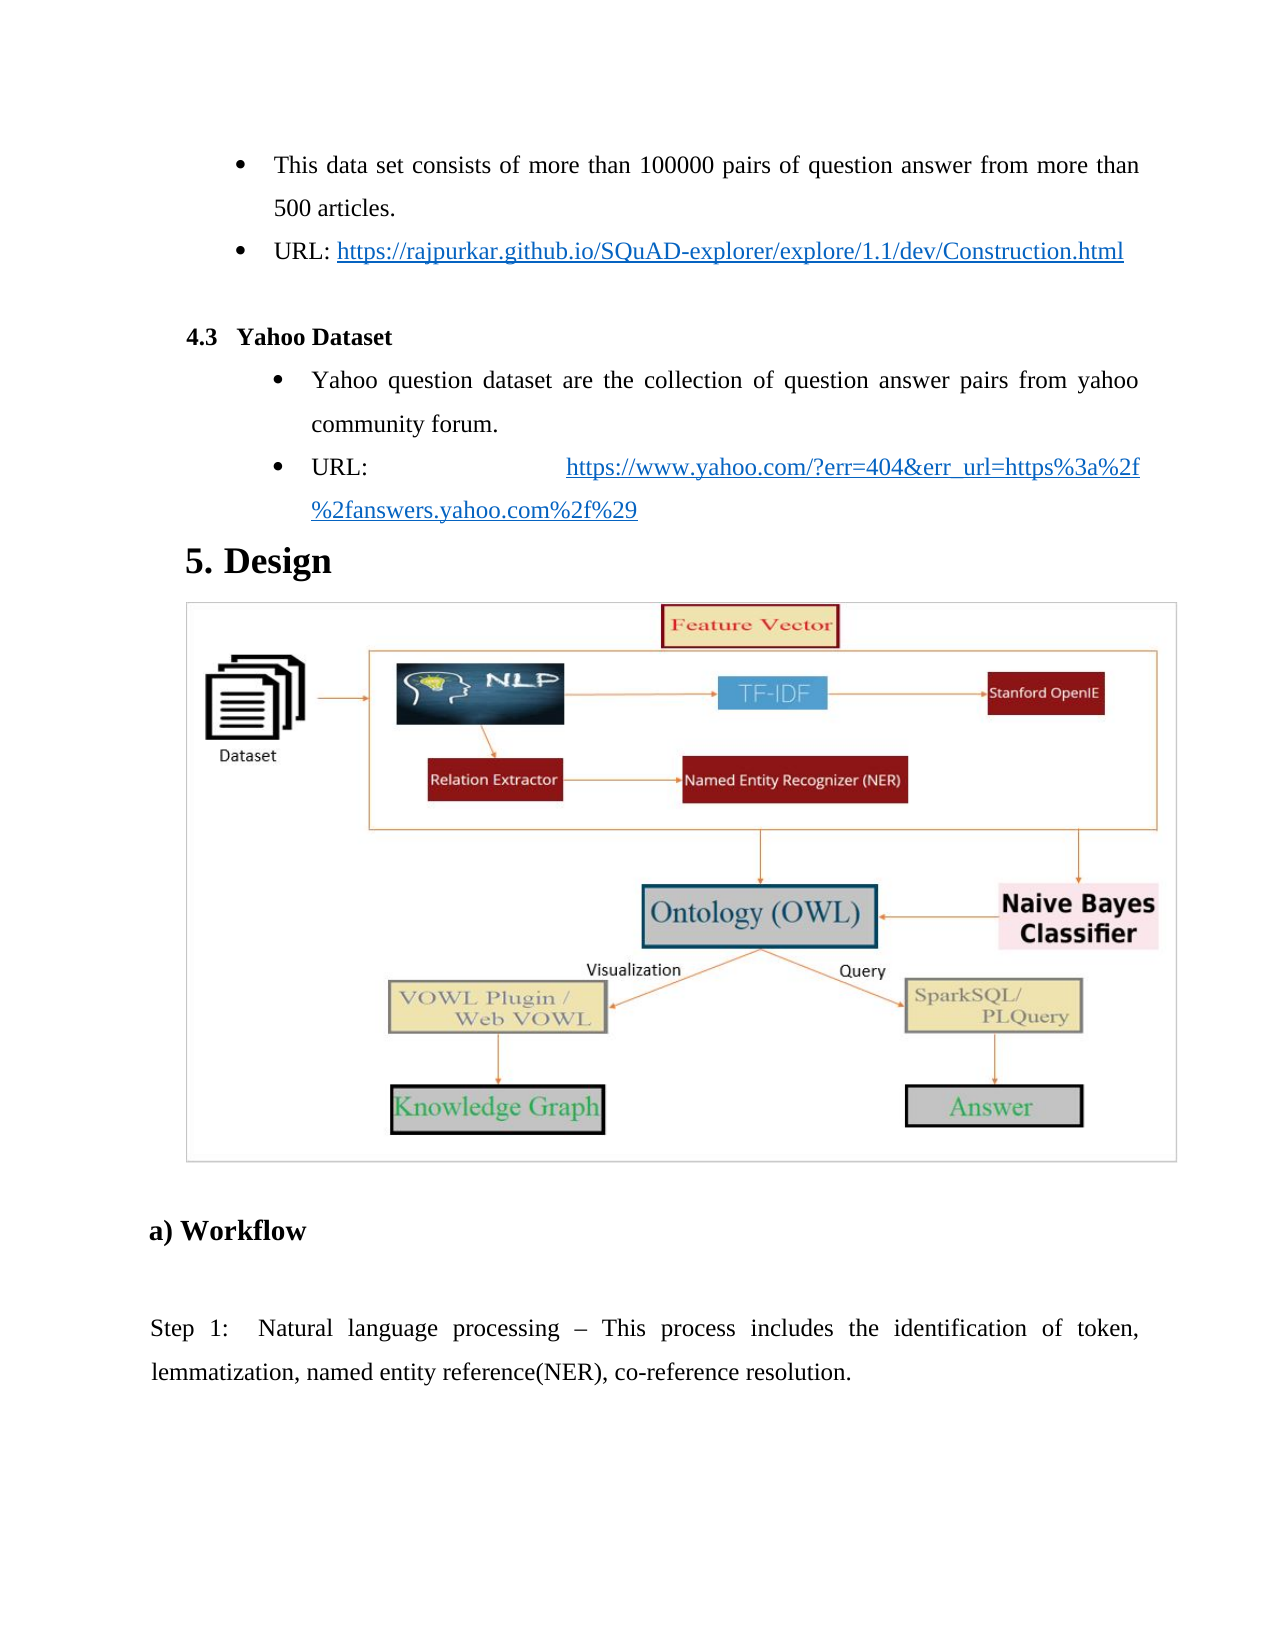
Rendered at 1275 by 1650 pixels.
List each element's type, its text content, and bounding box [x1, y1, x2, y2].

list Design [185, 538, 1140, 581]
list Yahoo question dataset are the collection of question answer pairs from yahoo community forum. [273, 366, 1140, 437]
text Step 1: Natural language processing – This process includes the identification of token, lemmatization, named entity reference(NER), co-reference resolution. [150, 1313, 1140, 1385]
text a) Workflow [148, 1213, 1140, 1246]
list This data set consists of more than 100000 pairs of question answer from more than 500 articles. [236, 150, 1140, 222]
list Yahoo Dataset [186, 322, 1140, 351]
picture [186, 602, 1178, 1163]
list URL: https://www.yahoo.com/?err=404&err_url=https%3a%2f%2fanswers.yahoo.com%2f%29 [273, 452, 1140, 524]
list URL: https://rajpurkar.github.io/SQuAD-explorer/explore/1.1/dev/Construction.html [236, 236, 1140, 265]
